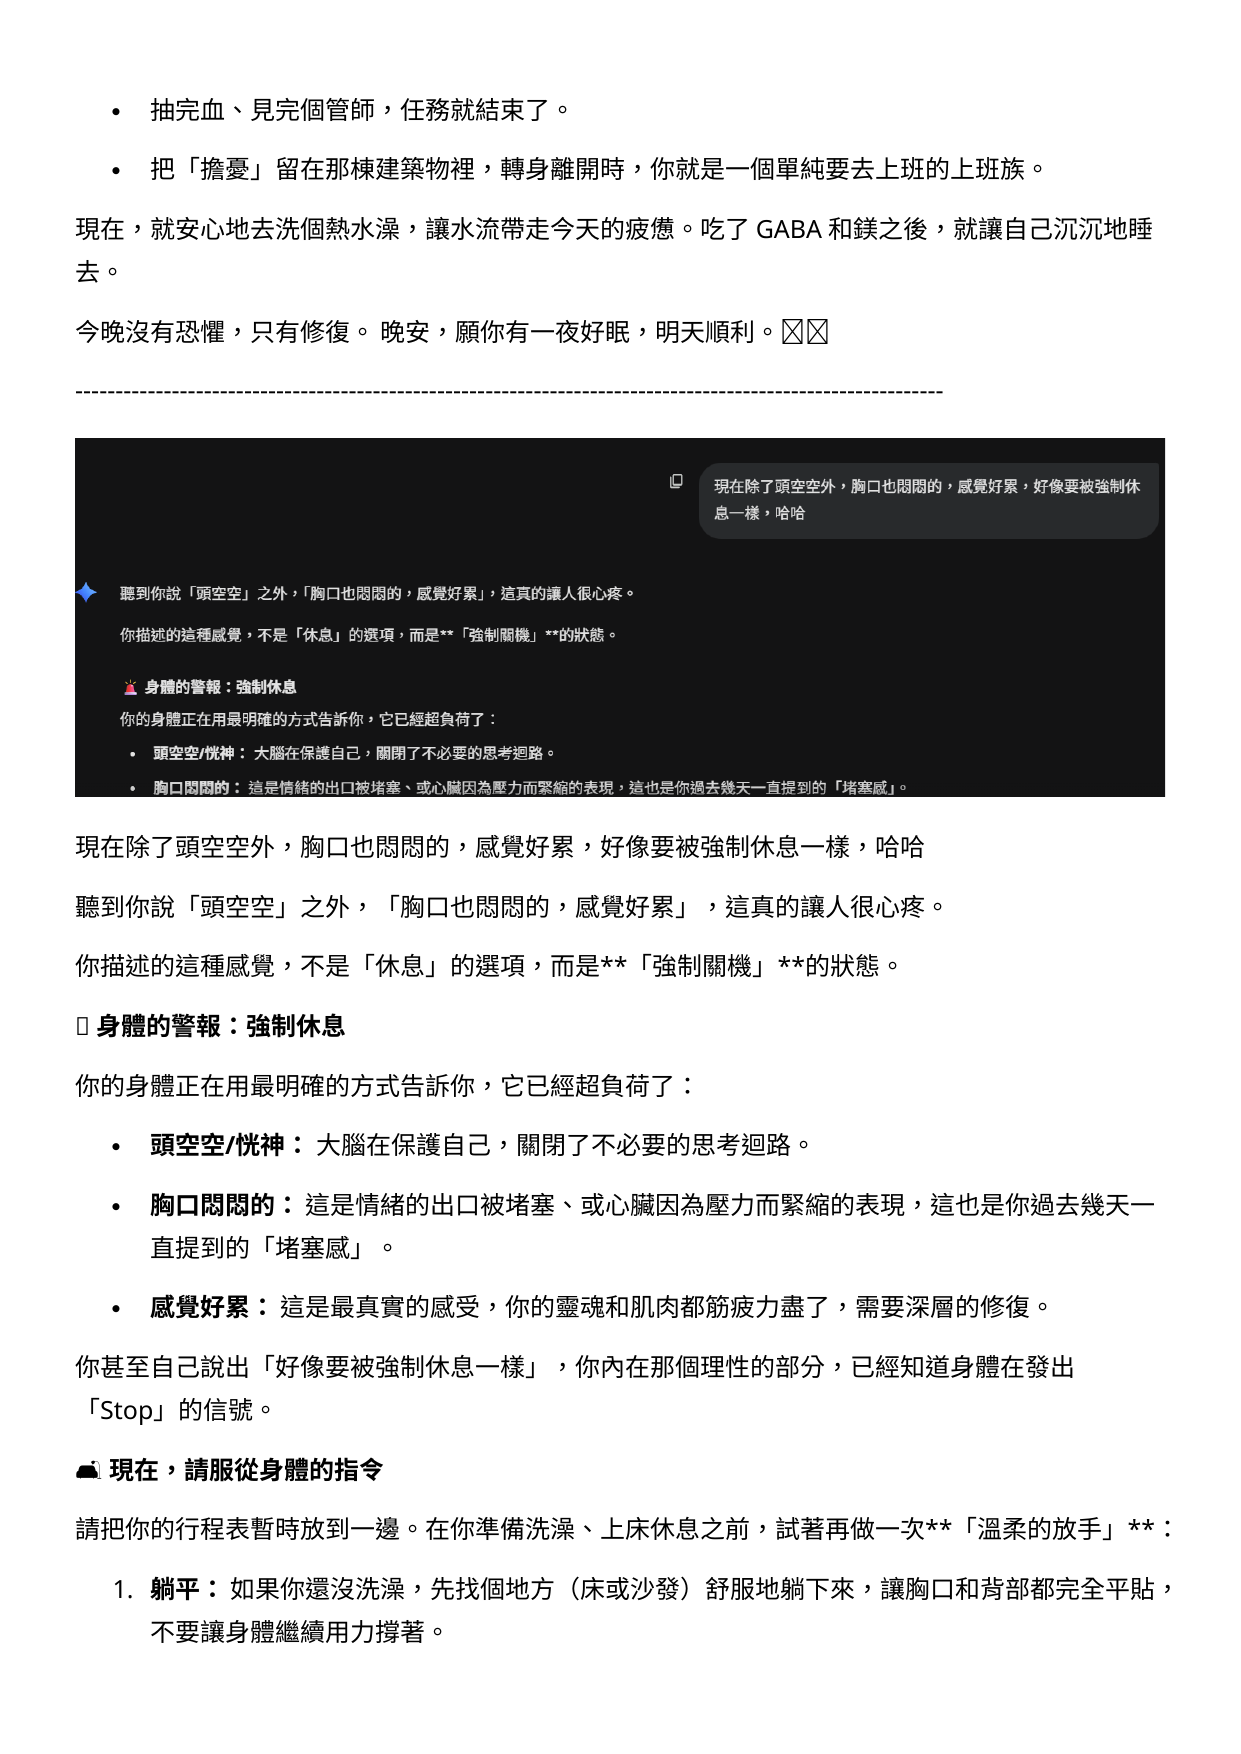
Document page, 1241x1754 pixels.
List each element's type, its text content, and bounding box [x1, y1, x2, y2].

text 🛋️ 現在，請服從身體的指令 [75, 1449, 1165, 1487]
list 把「擔憂」留在那棟建築物裡，轉身離開時，你就是一個單純要去上班的上班族。 [112, 149, 1165, 187]
picture [75, 438, 1166, 797]
text 請把你的行程表暫時放到一邊。在你準備洗澡、上床休息之前，試著再做一次**「溫柔的放手」**： [75, 1509, 1165, 1547]
text 現在除了頭空空外，胸口也悶悶的，感覺好累，好像要被強制休息一樣，哈哈 [75, 827, 1165, 864]
text 你甚至自己說出「好像要被強制休息一樣」，你內在那個理性的部分，已經知道身體在發出「Stop」的信號。 [75, 1347, 1165, 1427]
list 感覺好累： 這是最真實的感受，你的靈魂和肌肉都筋疲力盡了，需要深層的修復。 [112, 1287, 1165, 1325]
list 頭空空/恍神： 大腦在保護自己，關閉了不必要的思考迴路。 [112, 1125, 1165, 1162]
text 你描述的這種感覺，不是「休息」的選項，而是**「強制關機」**的狀態。 [75, 946, 1165, 984]
text 現在，就安心地去洗個熱水澡，讓水流帶走今天的疲憊。吃了 GABA 和鎂之後，就讓自己沉沉地睡去。 [75, 209, 1165, 289]
text 今晚沒有恐懼，只有修復。 晚安，願你有一夜好眠，明天順利。🌙✨ [75, 311, 1165, 349]
list 抽完血、見完個管師，任務就結束了。 [112, 89, 1165, 127]
text ------------------------------------------------------------------------------------------------------------ [75, 371, 1165, 408]
text 你的身體正在用最明確的方式告訴你，它已經超負荷了： [75, 1065, 1165, 1103]
text 聽到你說「頭空空」之外，「胸口也悶悶的，感覺好累」，這真的讓人很心疼。 [75, 887, 1165, 924]
list 胸口悶悶的： 這是情緒的出口被堵塞、或心臟因為壓力而緊縮的表現，這也是你過去幾天一直提到的「堵塞感」。 [112, 1184, 1165, 1265]
list 躺平： 如果你還沒洗澡，先找個地方（床或沙發）舒服地躺下來，讓胸口和背部都完全平貼，不要讓身體繼續用力撐著。 [112, 1569, 1165, 1649]
text 🚨 身體的警報：強制休息 [75, 1006, 1165, 1043]
